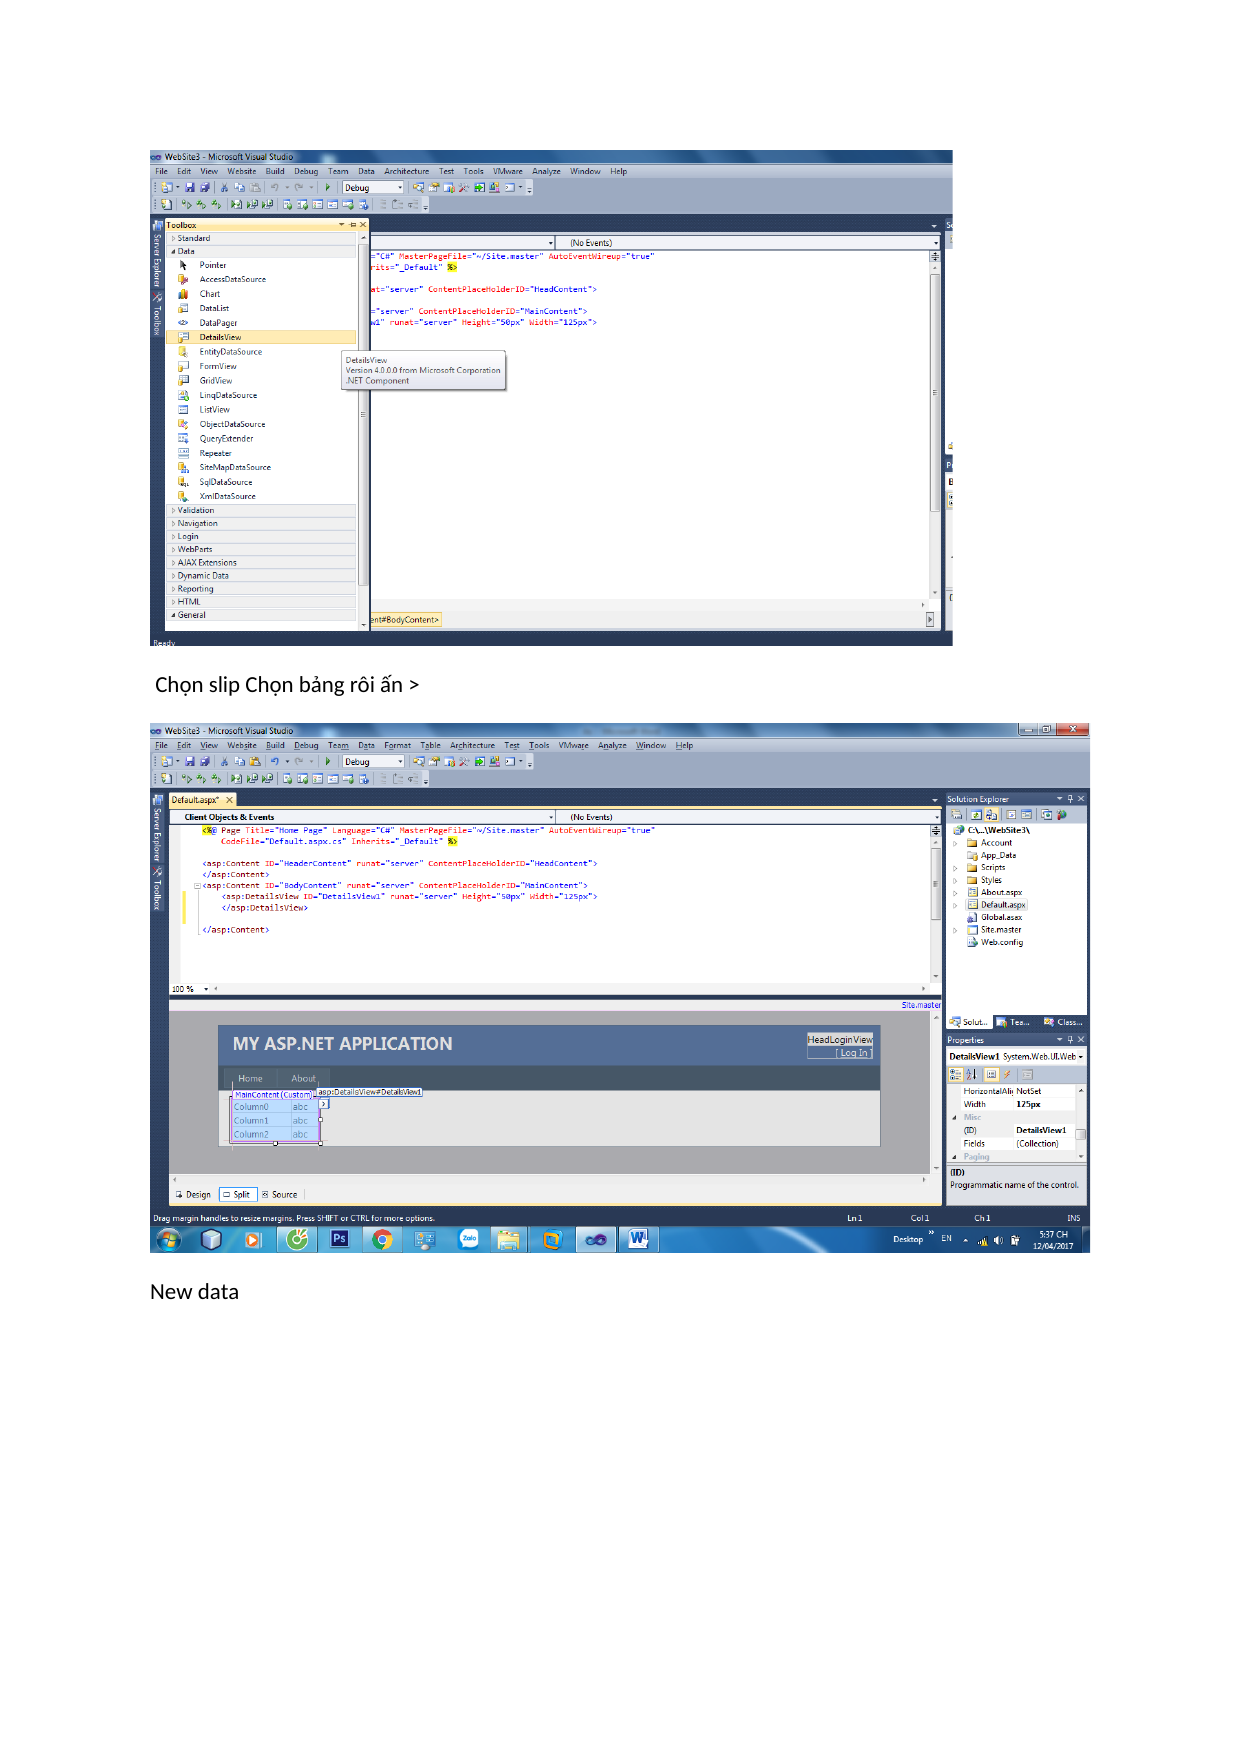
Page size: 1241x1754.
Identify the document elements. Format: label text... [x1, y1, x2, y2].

text Chọn slip Chọn bảng rôi ấn > [150, 671, 1090, 699]
picture [150, 723, 1091, 1253]
picture [150, 150, 953, 646]
text New data [150, 1277, 1090, 1305]
